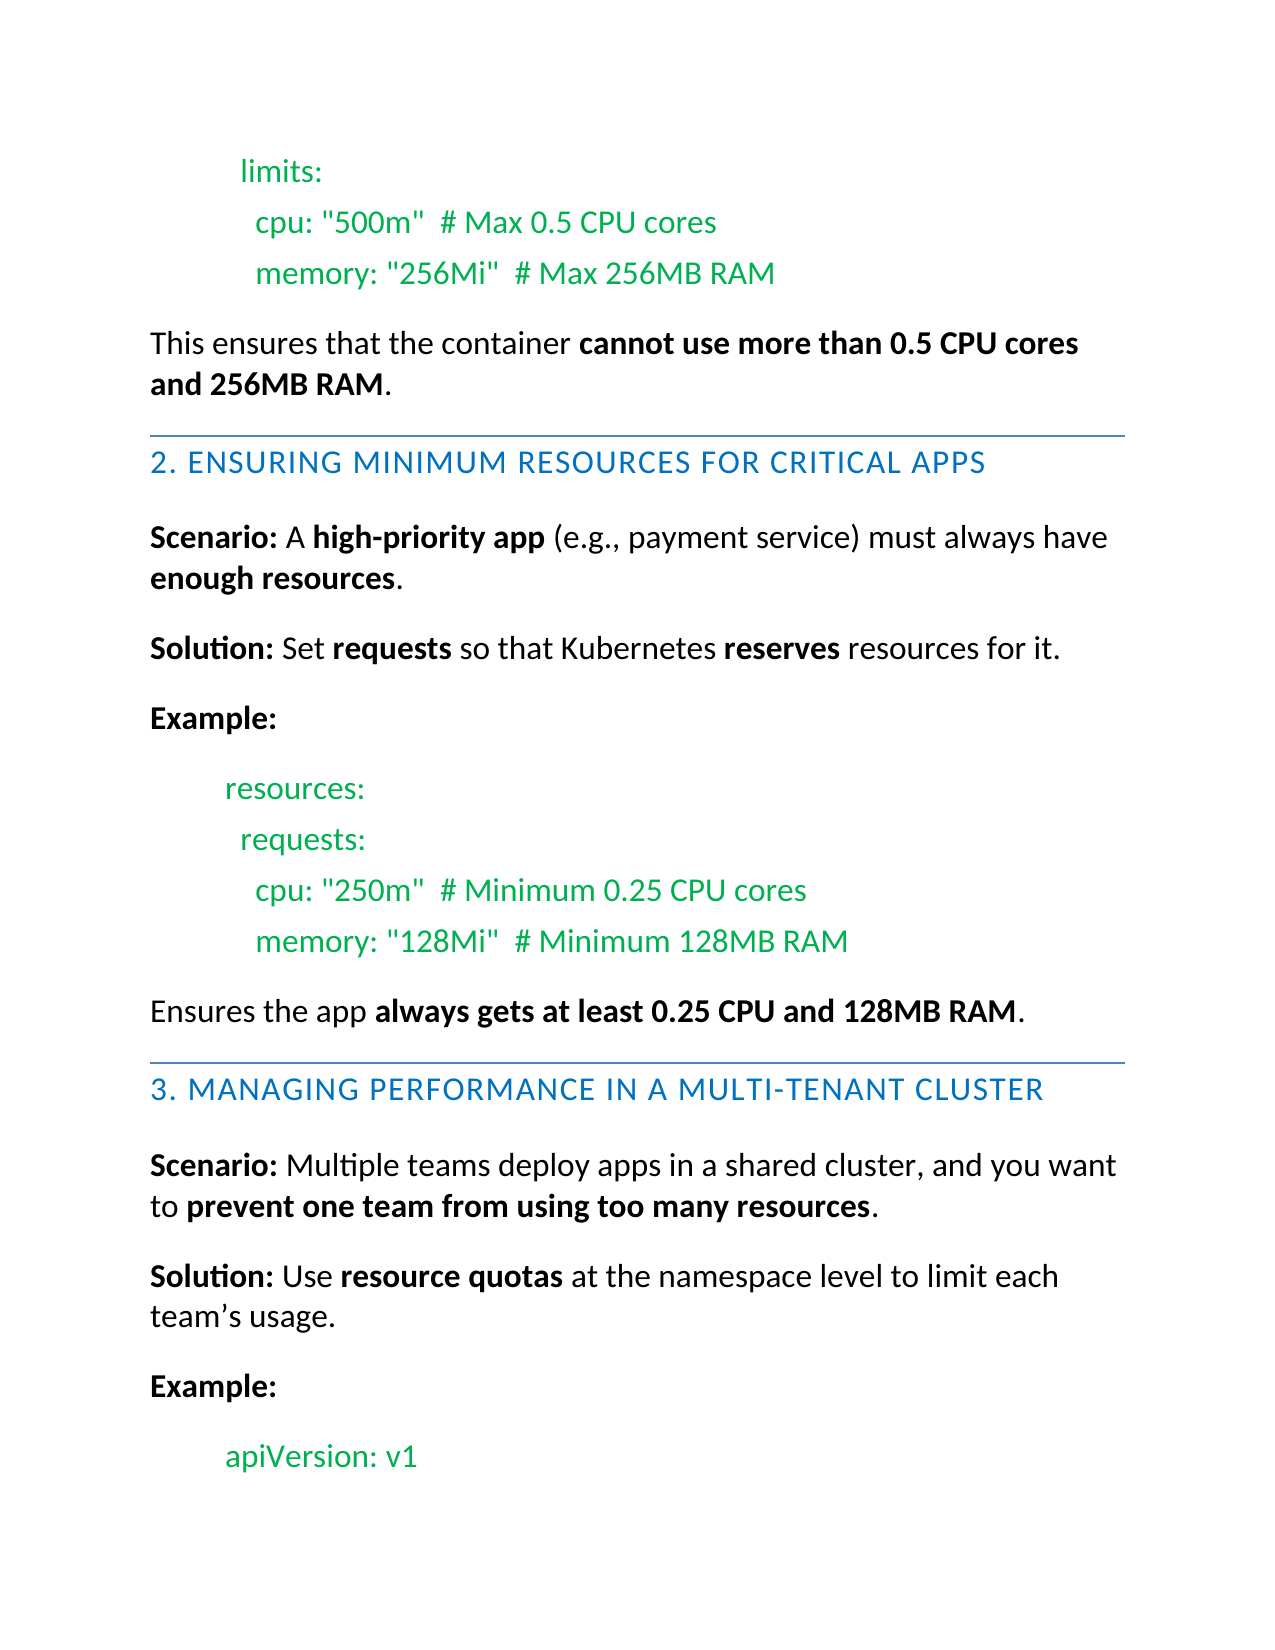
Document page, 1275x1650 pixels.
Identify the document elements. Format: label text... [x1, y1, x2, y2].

text resources: [225, 767, 1125, 808]
text Example: [150, 1365, 1125, 1406]
text cpu: "500m" # Max 0.5 CPU cores [225, 201, 1125, 242]
text Solution: Set requests so that Kubernetes reserves resources for it. [150, 627, 1125, 668]
text This ensures that the container cannot use more than 0.5 CPU cores and 256MB RAM. [150, 322, 1125, 404]
text apiVersion: v1 [225, 1435, 1125, 1476]
text requests: [225, 818, 1125, 859]
text Scenario: A high-priority app (e.g., payment service) must always have enough resources. [150, 517, 1125, 598]
text memory: "128Mi" # Minimum 128MB RAM [225, 920, 1125, 961]
text memory: "256Mi" # Max 256MB RAM [225, 252, 1125, 293]
text cpu: "250m" # Minimum 0.25 CPU cores [225, 869, 1125, 910]
subtitle 2. Ensuring Minimum Resources for Critical Apps [150, 437, 1125, 481]
subtitle 3. Managing Performance in a Multi-Tenant Cluster [150, 1064, 1125, 1109]
text Ensures the app always gets at least 0.25 CPU and 128MB RAM. [150, 990, 1125, 1031]
text limits: [225, 150, 1125, 191]
text Solution: Use resource quotas at the namespace level to limit each team’s usage. [150, 1254, 1125, 1336]
text Scenario: Multiple teams deploy apps in a shared cluster, and you want to prevent one team from using too many resources. [150, 1144, 1125, 1225]
text Example: [150, 697, 1125, 738]
